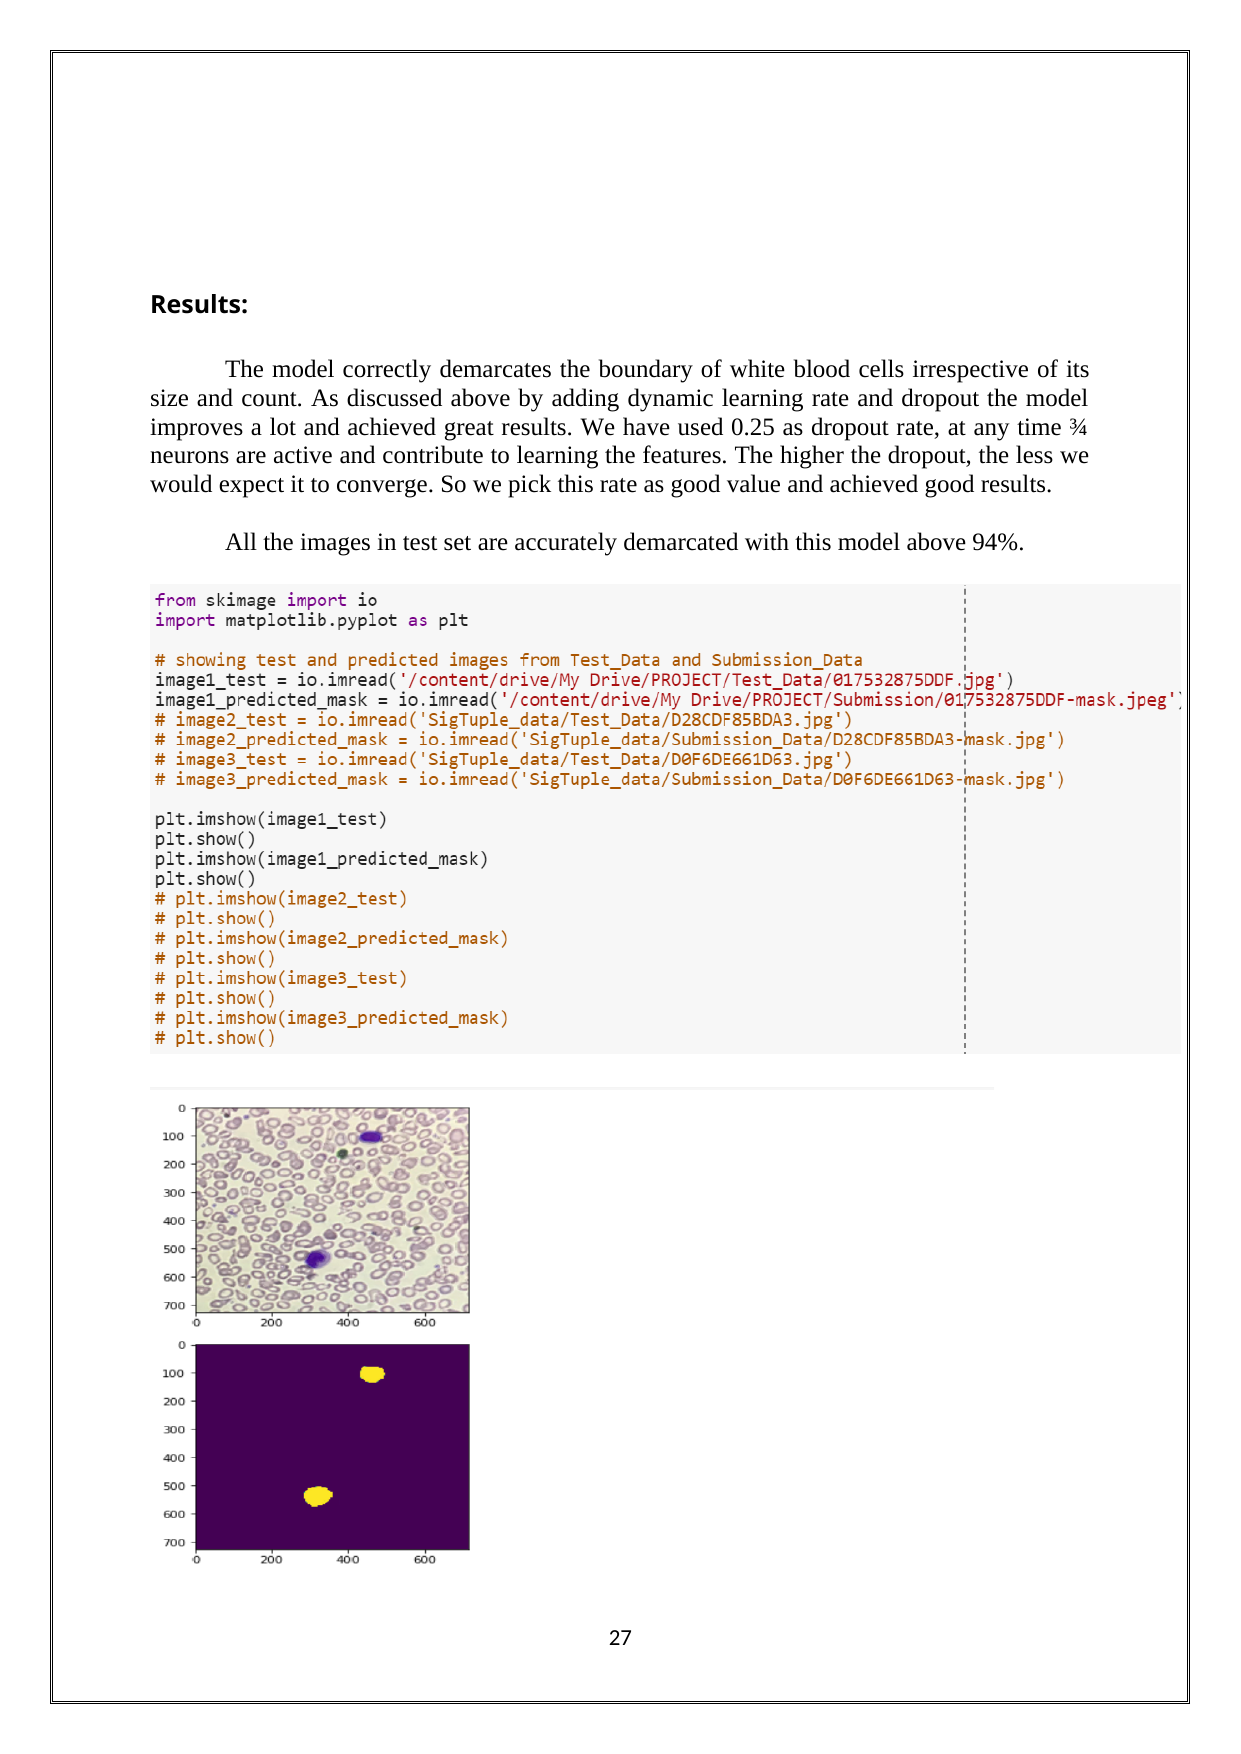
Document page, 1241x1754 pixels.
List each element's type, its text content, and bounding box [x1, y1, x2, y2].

text The model correctly demarcates the boundary of white blood cells irrespective of its size and count. As discussed above by adding dynamic learning rate and dropout the model improves a lot and achieved great results. We have used 0.25 as dropout rate, at any time ¾ neurons are active and contribute to learning the features. The higher the dropout, the less we would expect it to converge. So we pick this rate as good value and achieved good results. [150, 354, 1090, 498]
text All the images in test set are accurately demarcated with this model above 94%. [150, 527, 1090, 556]
picture [150, 584, 1182, 1054]
picture [150, 1087, 995, 1574]
text Results: [150, 286, 1090, 320]
